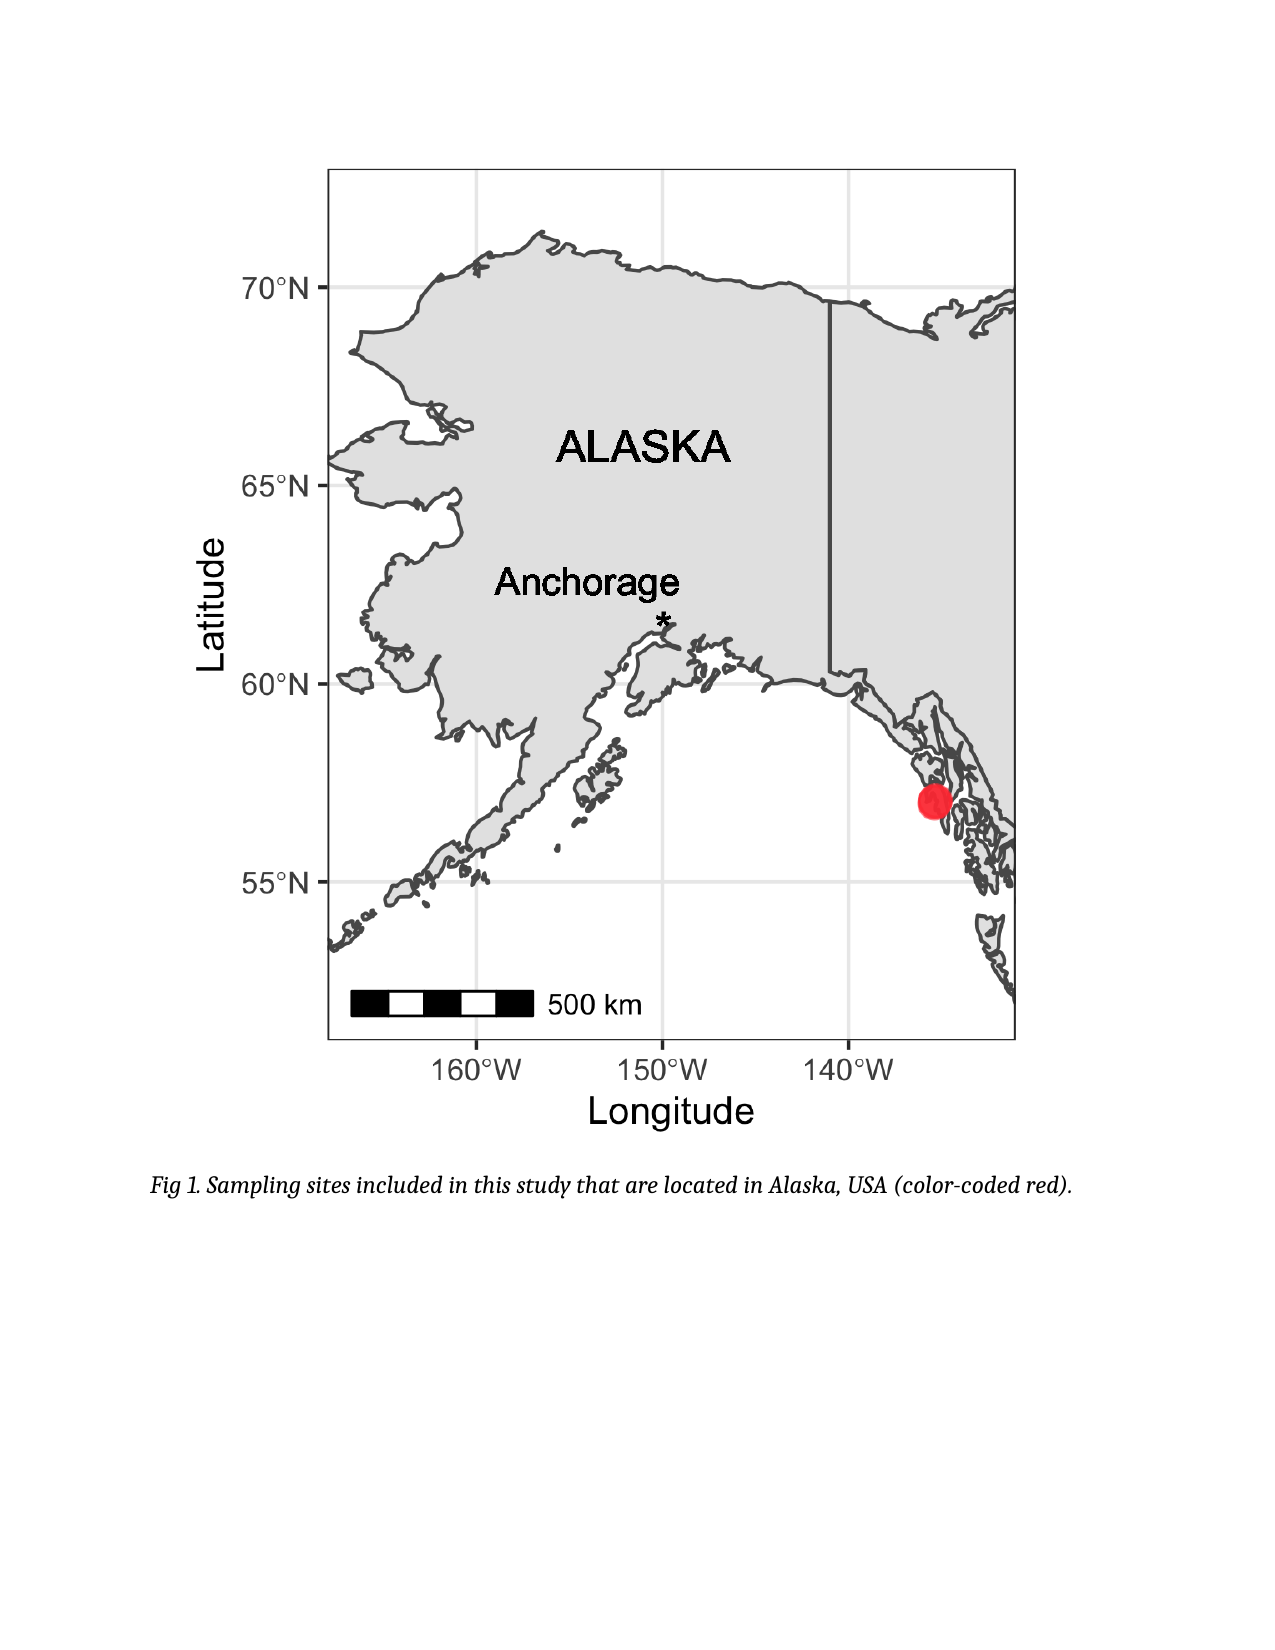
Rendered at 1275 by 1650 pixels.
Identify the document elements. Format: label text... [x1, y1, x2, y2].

text Fig 1. Sampling sites included in this study that are located in Alaska, USA (color-coded red). [150, 1171, 1125, 1199]
picture [168, 150, 1044, 1150]
